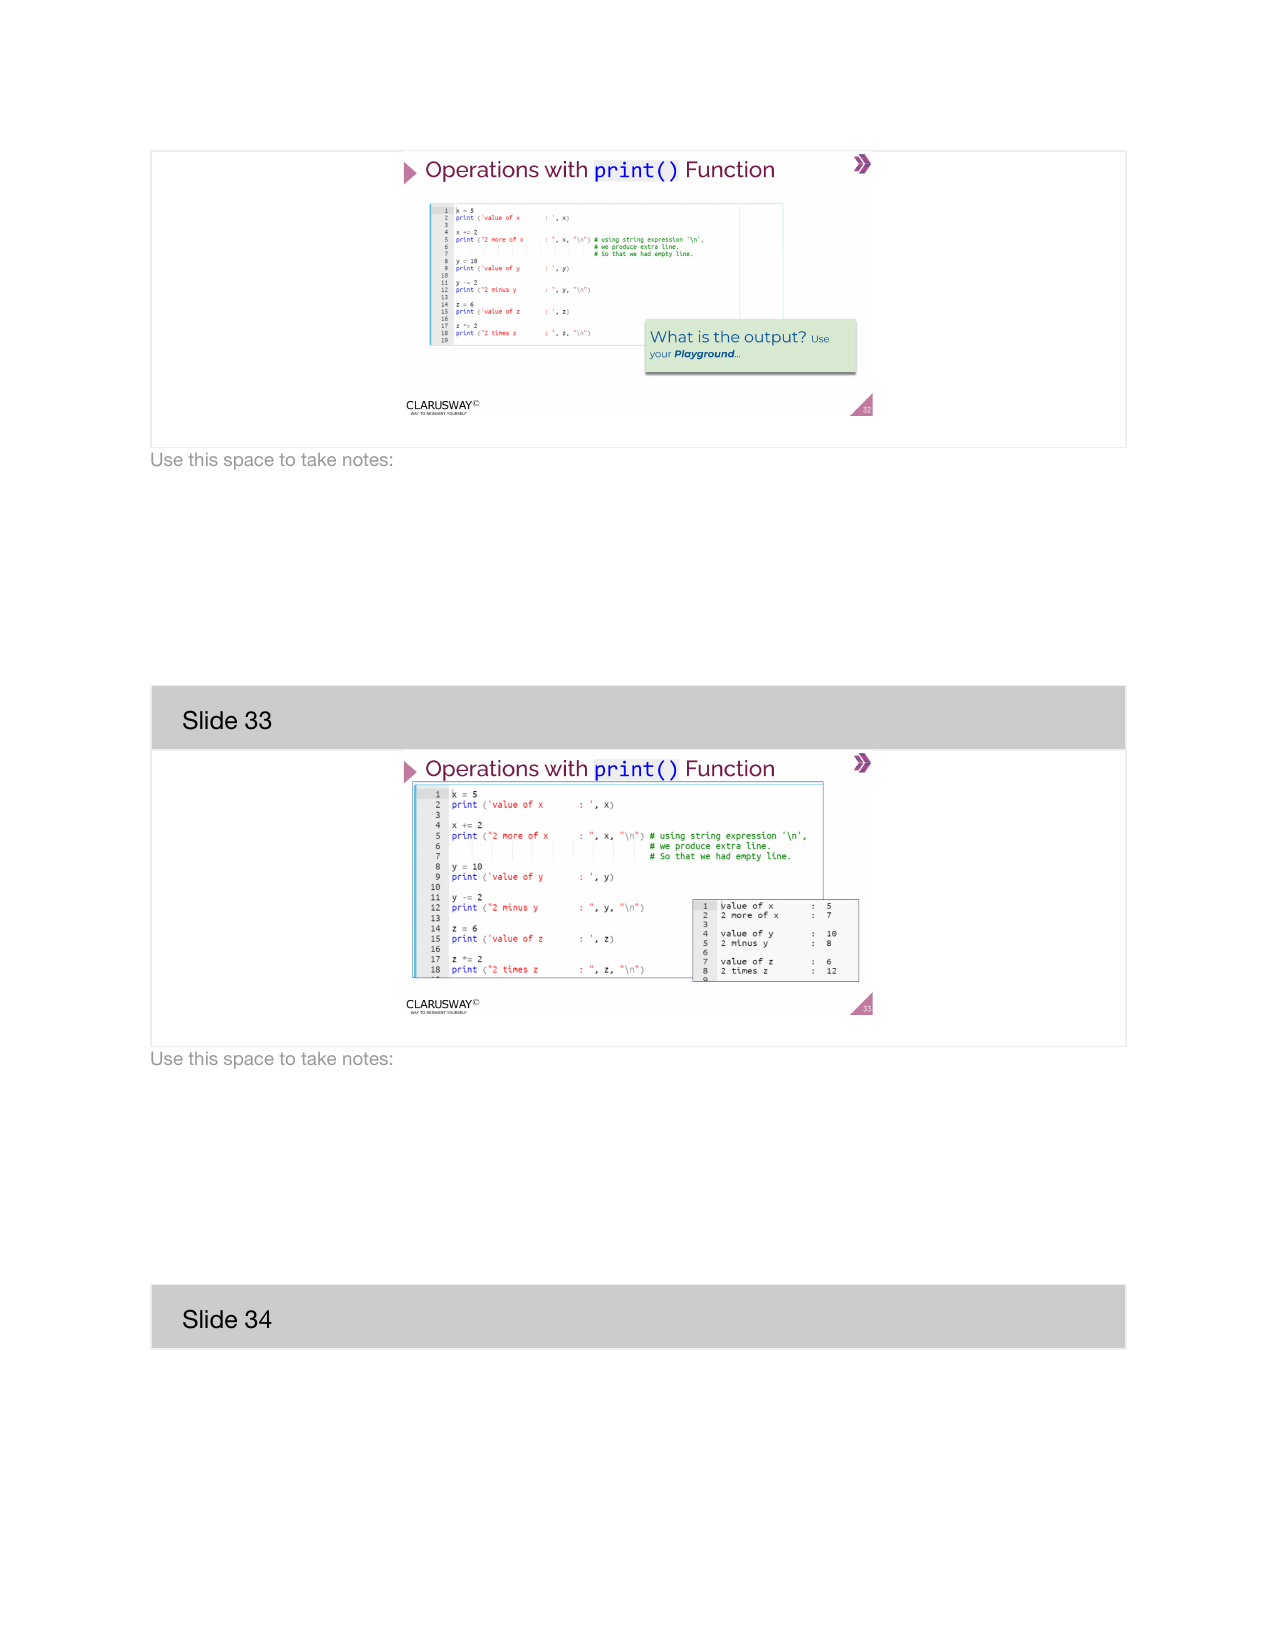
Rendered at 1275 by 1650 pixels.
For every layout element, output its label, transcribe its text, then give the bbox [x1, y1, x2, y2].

picture [403, 750, 873, 1015]
table_header Slide 34 [152, 1285, 1125, 1348]
table_cell [152, 152, 1125, 447]
table_header Slide 33 [152, 686, 1125, 749]
text Use this space to take notes: [150, 448, 1125, 472]
table_cell [152, 751, 1125, 1046]
text Use this space to take notes: [150, 1047, 1125, 1071]
picture [403, 151, 873, 416]
